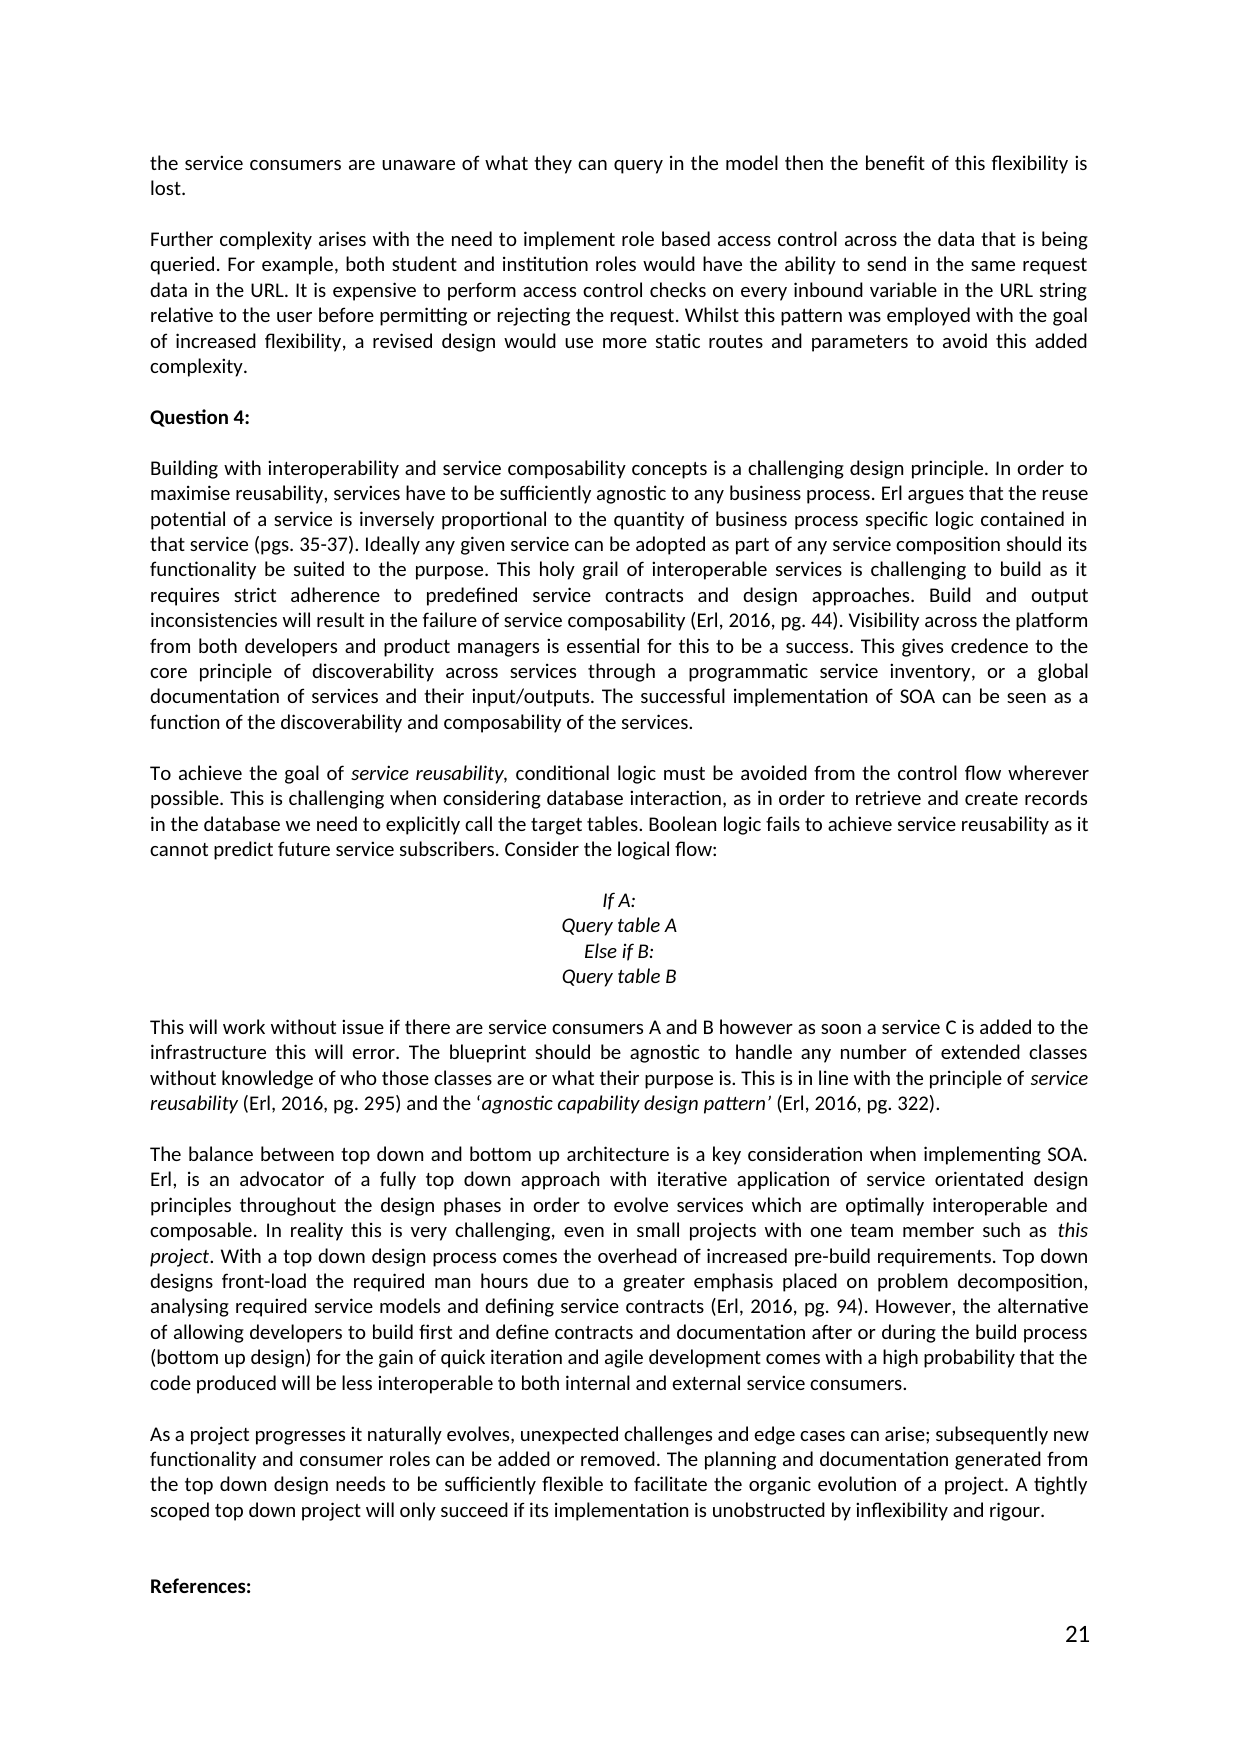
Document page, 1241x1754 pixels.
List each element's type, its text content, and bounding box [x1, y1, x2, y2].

text As a project progresses it naturally evolves, unexpected challenges and edge cases can arise; subsequently new functionality and consumer roles can be added or removed. The planning and documentation generated from the top down design needs to be sufficiently flexible to facilitate the organic evolution of a project. A tightly scoped top down project will only succeed if its implementation is unobstructed by inflexibility and rigour. [150, 1421, 1090, 1522]
text Building with interoperability and service composability concepts is a challenging design principle. In order to maximise reusability, services have to be sufficiently agnostic to any business process. Erl argues that the reuse potential of a service is inversely proportional to the quantity of business process specific logic contained in that service (pgs. 35-37). Ideally any given service can be adopted as part of any service composition should its functionality be suited to the purpose. This holy grail of interoperable services is challenging to build as it requires strict adherence to predefined service contracts and design approaches. Build and output inconsistencies will result in the failure of service composability (Erl, 2016, pg. 44). Visibility across the platform from both developers and product managers is essential for this to be a success. This gives credence to the core principle of discoverability across services through a programmatic service inventory, or a global documentation of services and their input/outputs. The successful implementation of SOA can be seen as a function of the discoverability and composability of the services. [150, 455, 1090, 734]
text Query table B [150, 963, 1090, 989]
text The balance between top down and bottom up architecture is a key consideration when implementing SOA. Erl, is an advocator of a fully top down approach with iterative application of service orientated design principles throughout the design phases in order to evolve services which are optimally interoperable and composable. In reality this is very challenging, even in small projects with one team member such as this project. With a top down design process comes the overhead of increased pre-build requirements. Top down designs front-load the required man hours due to a greater emphasis placed on problem decomposition, analysing required service models and defining service contracts (Erl, 2016, pg. 94). However, the alternative of allowing developers to build first and define contracts and documentation after or during the build process (bottom up design) for the gain of quick iteration and agile development comes with a high probability that the code produced will be less interoperable to both internal and external service consumers. [150, 1141, 1090, 1395]
text References: [150, 1573, 1090, 1599]
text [150, 150, 1090, 201]
text Else if B: [150, 938, 1090, 963]
text Question 4: [150, 404, 1090, 429]
text Further complexity arises with the need to implement role based access control across the data that is being queried. For example, both student and institution roles would have the ability to send in the same request data in the URL. It is expensive to perform access control checks on every inbound variable in the URL string relative to the user before permitting or rejecting the request. Whilst this pattern was employed with the goal of increased flexibility, a revised design would use more static routes and parameters to avoid this added complexity. [150, 226, 1090, 379]
text If A: [150, 887, 1090, 912]
text This will work without issue if there are service consumers A and B however as soon a service C is added to the infrastructure this will error. The blueprint should be agnostic to handle any number of extended classes without knowledge of who those classes are or what their purpose is. This is in line with the principle of service reusability (Erl, 2016, pg. 295) and the ‘agnostic capability design pattern’ (Erl, 2016, pg. 322). [150, 1014, 1090, 1116]
text Query table A [150, 912, 1090, 938]
text To achieve the goal of service reusability, conditional logic must be avoided from the control flow wherever possible. This is challenging when considering database interaction, as in order to retrieve and create records in the database we need to explicitly call the target tables. Boolean logic fails to achieve service reusability as it cannot predict future service subscribers. Consider the logical flow: [150, 760, 1090, 862]
